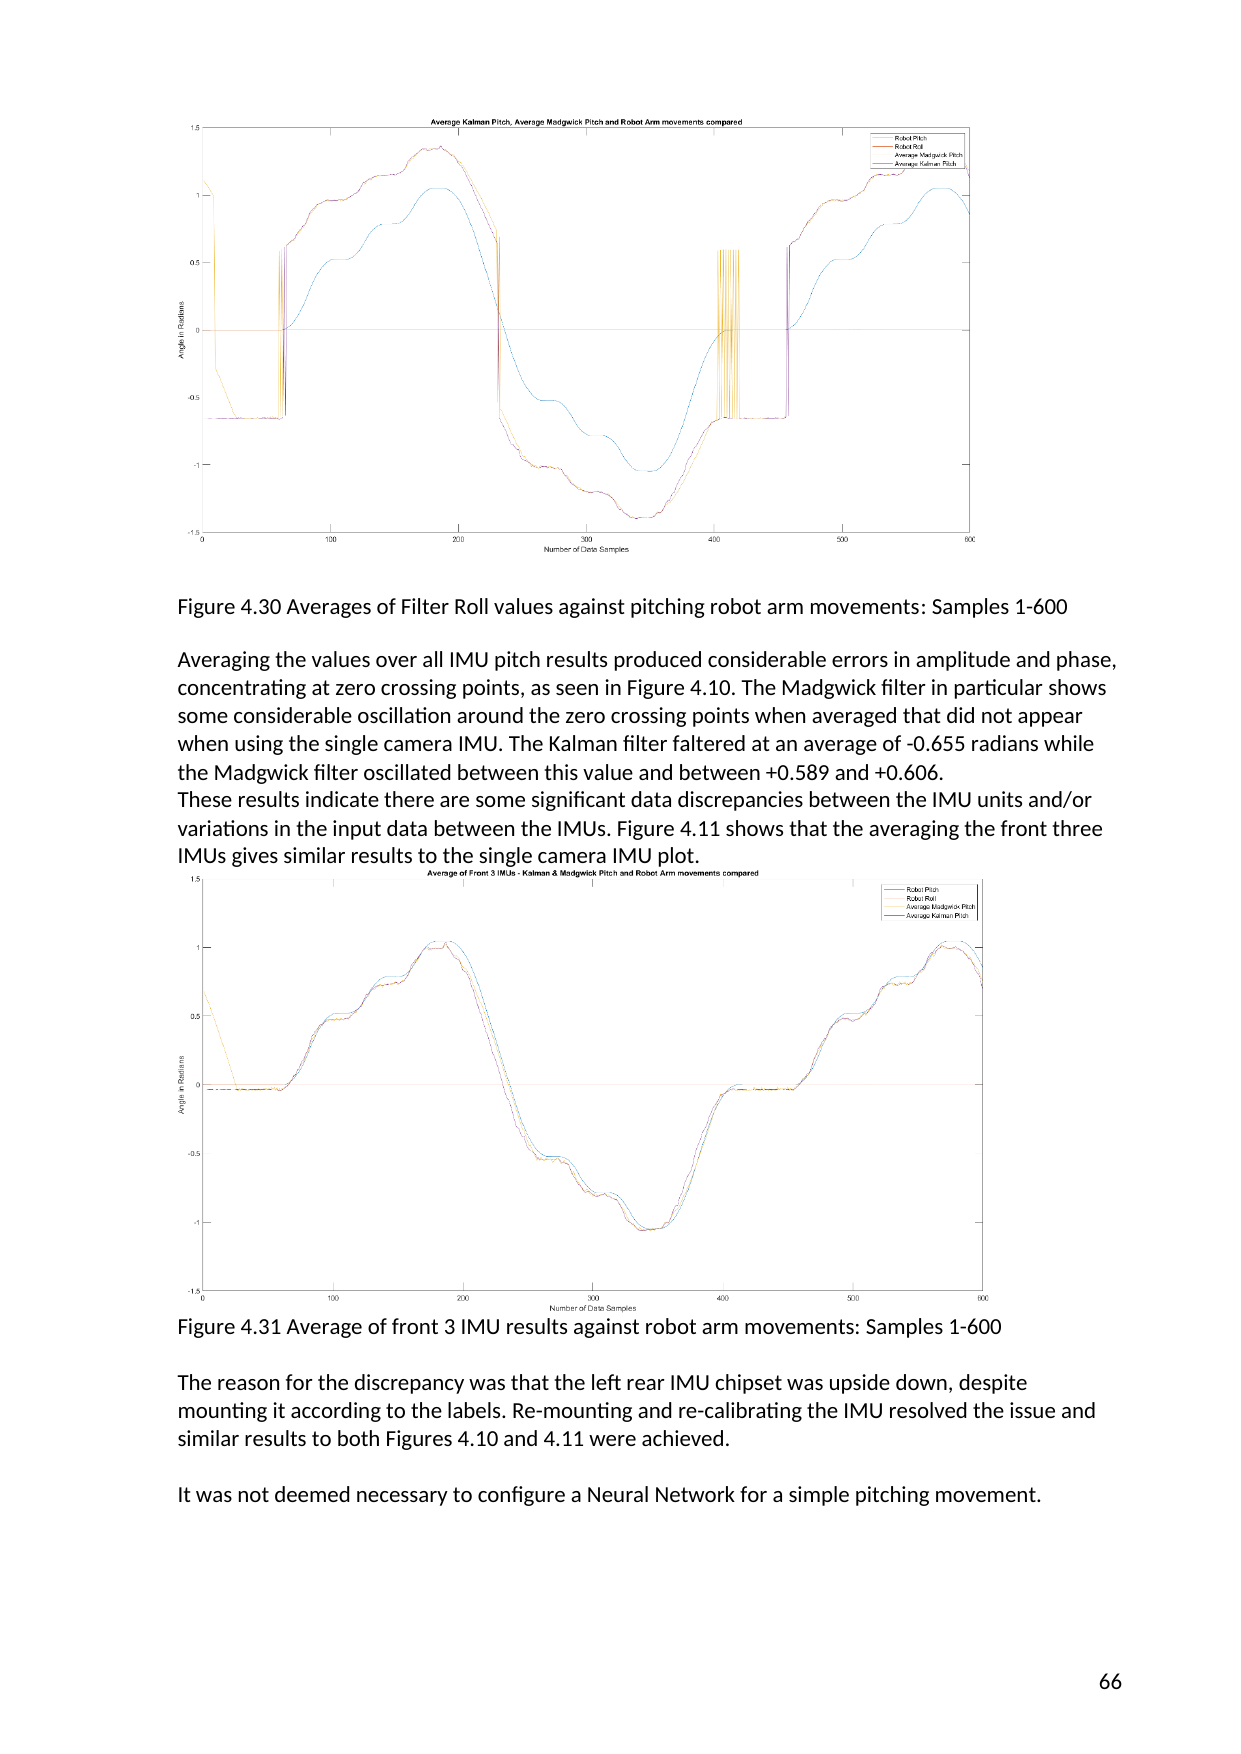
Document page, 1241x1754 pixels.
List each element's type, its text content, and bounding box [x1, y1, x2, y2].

picture [177, 869, 989, 1313]
picture [177, 118, 975, 554]
